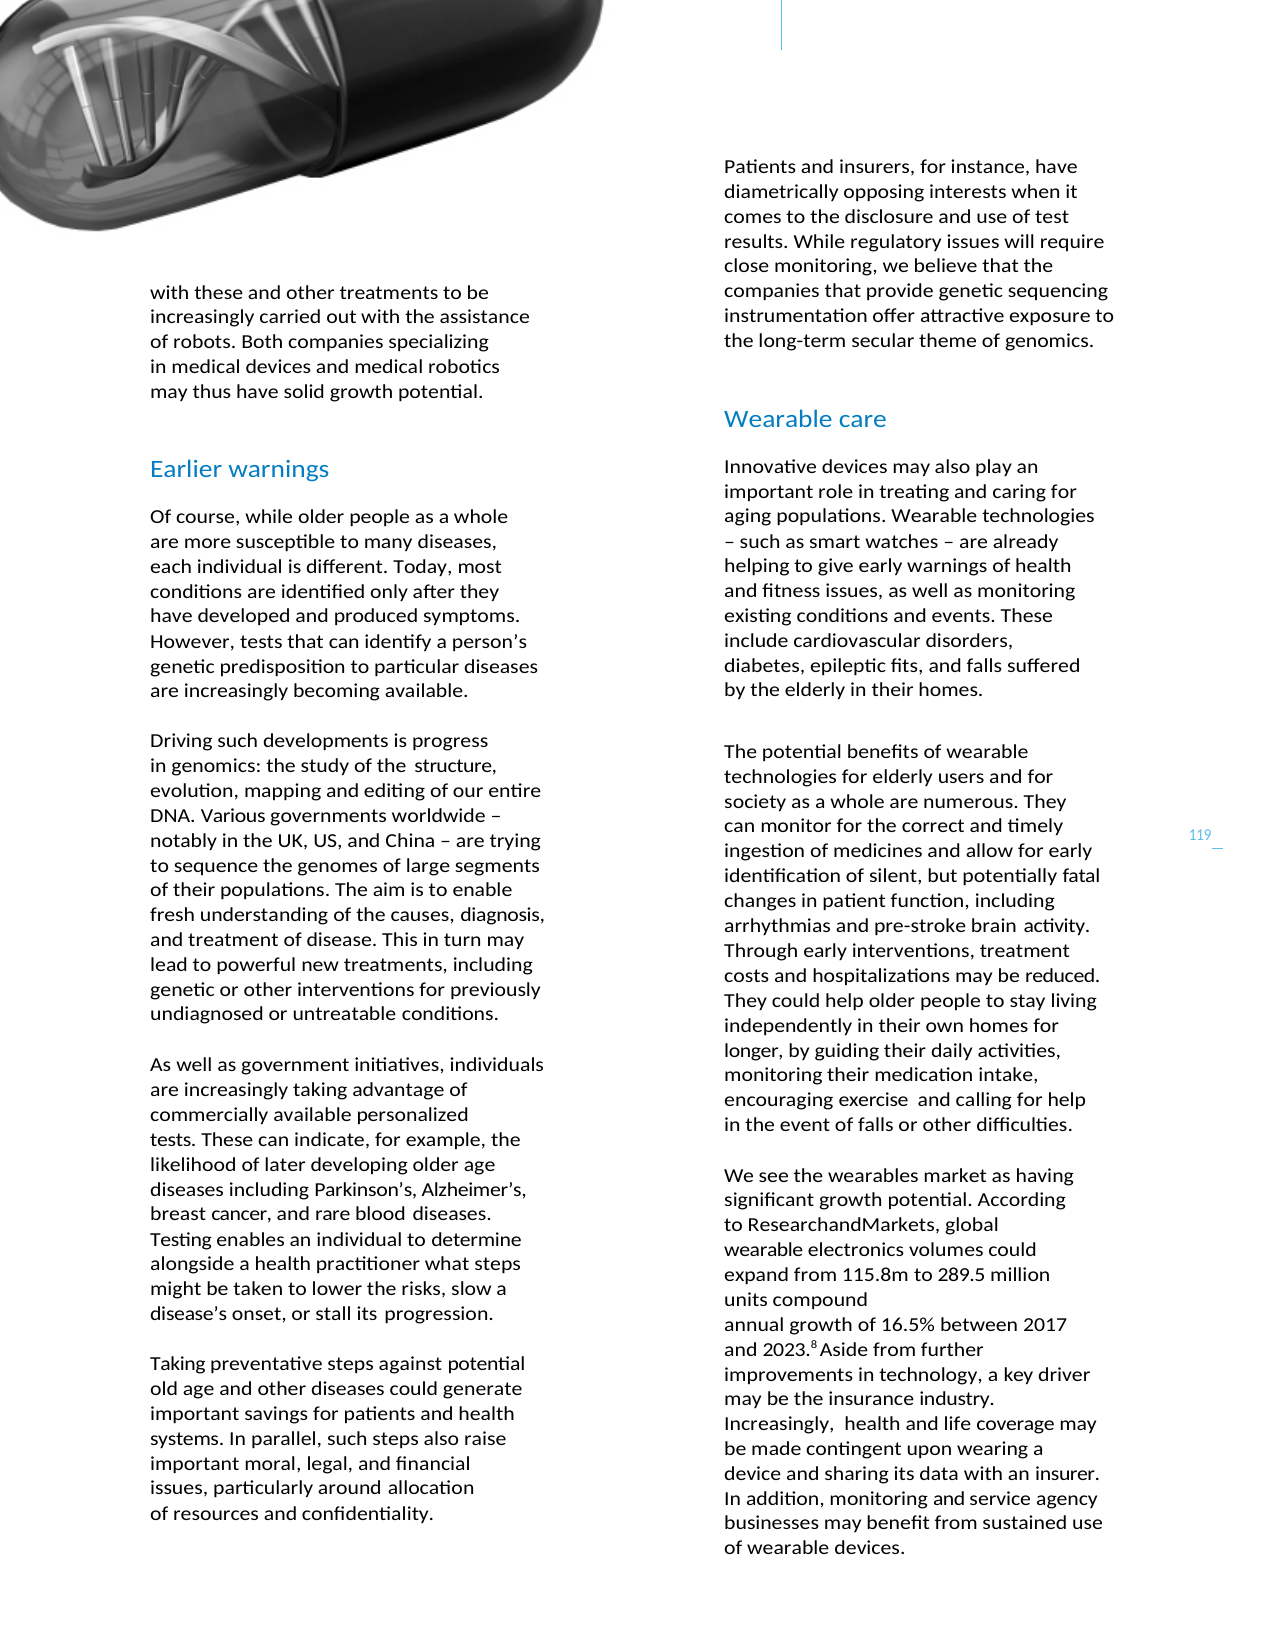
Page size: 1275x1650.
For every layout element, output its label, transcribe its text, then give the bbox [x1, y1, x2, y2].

text We see the wearables market as having significant growth potential. According to ResearchandMarkets, global wearable electronics volumes could expand from 115.8m to 289.5 million units compound [724, 1163, 1082, 1311]
text of resources and confidentiality. [150, 1501, 553, 1525]
text Innovative devices may also play an important role in treating and caring for aging populations. Wearable technologies [724, 454, 1122, 528]
text Testing enables an individual to determine alongside a health practitioner what steps might be taken to lower the risks, slow a disease’s onset, or stall its progression. [150, 1227, 553, 1325]
text with these and other treatments to be increasingly carried out with the assistance of robots. Both companies specializing [150, 280, 536, 354]
text Patients and insurers, for instance, have diametrically opposing interests when it comes to the disclosure and use of test results. While regulatory issues will require close monitoring, we believe that the companies that provide genetic sequencing instrumentation offer attractive exposure to the long-term secular theme of genomics. [724, 154, 1124, 352]
text Driving such developments is progress in genomics: the study of the structure, [150, 729, 503, 778]
text Taking preventative steps against potential old age and other diseases could generate important savings for patients and health systems. In parallel, such steps also raise important moral, legal, and financial issues, particularly around allocation [150, 1351, 529, 1499]
text Of course, while older people as a whole are more susceptible to many diseases, each individual is different. Today, most conditions are identified only after they have developed and produced symptoms. [150, 504, 536, 628]
text However, tests that can identify a person’s genetic predisposition to particular diseases are increasingly becoming available. [150, 629, 546, 703]
text The potential benefits of wearable technologies for elderly users and for society as a whole are numerous. They can monitor for the correct and timely ingestion of medicines and allow for early identification of silent, but potentially fatal changes in patient function, including arrhythmias and pre-stroke brain activity. [724, 739, 1101, 937]
text 119 [1186, 824, 1213, 844]
text evolution, mapping and editing of our entire DNA. Various governments worldwide – notably in the UK, US, and China – are trying to sequence the genomes of large segments of their populations. The aim is to enable fresh understanding of the causes, diagnosis, and treatment of disease. This in turn may lead to powerful new treatments, including genetic or other interventions for previously undiagnosed or untreatable conditions. [150, 778, 553, 1026]
text Earlier warnings [150, 454, 546, 484]
text As well as government initiatives, individuals are increasingly taking advantage of commercially available personalized [150, 1052, 547, 1126]
text annual growth of 16.5% between 2017 and 2023.8 Aside from further improvements in technology, a key driver may be the insurance industry. Increasingly, health and life coverage may be made contingent upon wearing a device and sharing its data with an insurer. In addition, monitoring and service agency businesses may benefit from sustained use of wearable devices. [724, 1312, 1104, 1559]
text tests. These can indicate, for example, the likelihood of later developing older age diseases including Parkinson’s, Alzheimer’s, breast cancer, and rare blood diseases. [150, 1127, 553, 1226]
picture [0, 0, 621, 236]
text Through early interventions, treatment costs and hospitalizations may be reduced. They could help older people to stay living independently in their own homes for longer, by guiding their daily activities, monitoring their medication intake, encouraging exercise and calling for help in the event of falls or other difficulties. [724, 938, 1104, 1136]
text – such as smart watches – are already helping to give early warnings of health and fitness issues, as well as monitoring existing conditions and events. These include cardiovascular disorders, diabetes, epileptic fits, and falls suffered by the elderly in their homes. [724, 529, 1093, 702]
text Wearable care [724, 403, 1275, 434]
text in medical devices and medical robotics may thus have solid growth potential. [150, 354, 536, 403]
